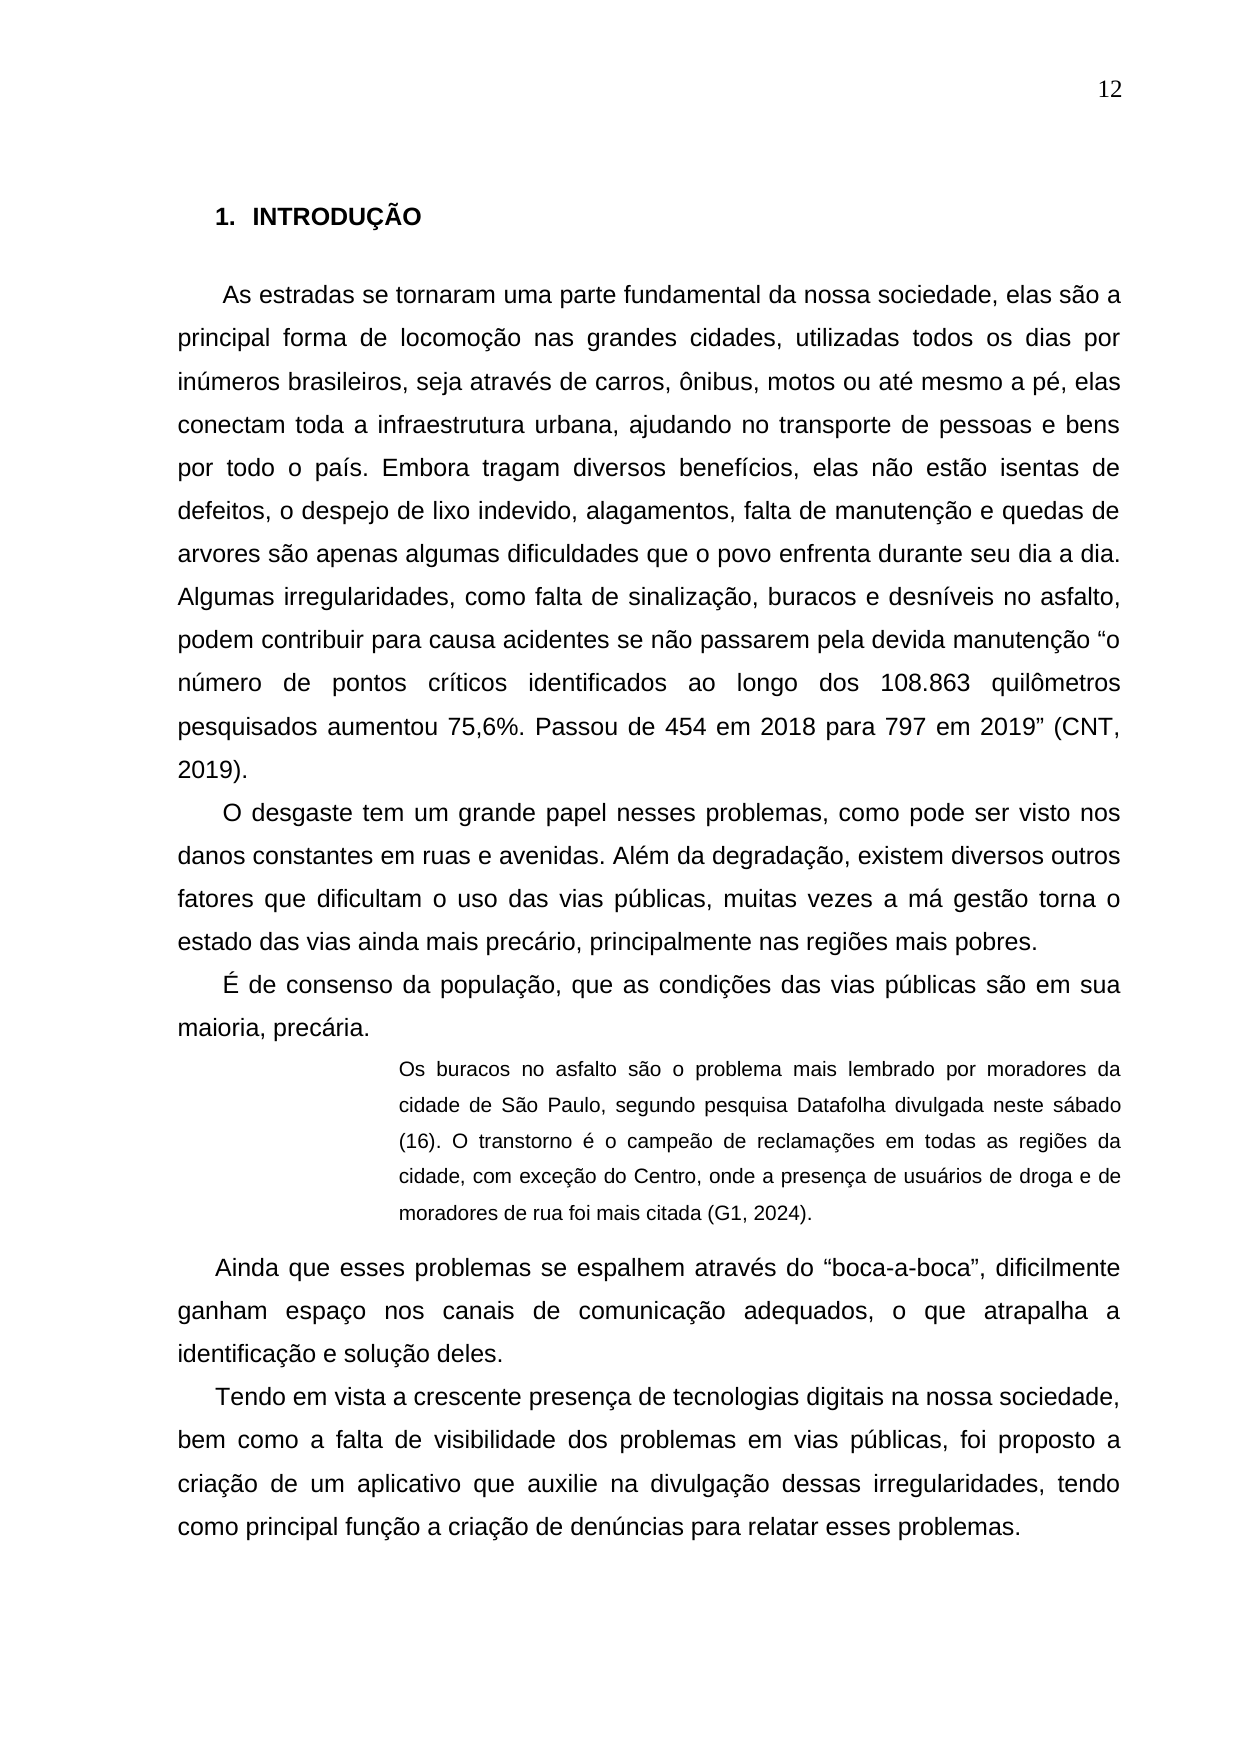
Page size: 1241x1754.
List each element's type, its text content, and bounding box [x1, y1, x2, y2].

text As estradas se tornaram uma parte fundamental da nossa sociedade, elas são a principal forma de locomoção nas grandes cidades, utilizadas todos os dias por inúmeros brasileiros, seja através de carros, ônibus, motos ou até mesmo a pé, elas conectam toda a infraestrutura urbana, ajudando no transporte de pessoas e bens por todo o país. Embora tragam diversos benefícios, elas não estão isentas de defeitos, o despejo de lixo indevido, alagamentos, falta de manutenção e quedas de arvores são apenas algumas dificuldades que o povo enfrenta durante seu dia a dia. Algumas irregularidades, como falta de sinalização, buracos e desníveis no asfalto, podem contribuir para causa acidentes se não passarem pela devida manutenção “o número de pontos críticos identificados ao longo dos 108.863 quilômetros pesquisados aumentou 75,6%. Passou de 454 em 2018 para 797 em 2019” (CNT, 2019). [177, 280, 1122, 783]
text É de consenso da população, que as condições das vias públicas são em sua maioria, precária. [177, 970, 1122, 1042]
text O desgaste tem um grande papel nesses problemas, como pode ser visto nos danos constantes em ruas e avenidas. Além da degradação, existem diversos outros fatores que dificultam o uso das vias públicas, muitas vezes a má gestão torna o estado das vias ainda mais precário, principalmente nas regiões mais pobres. [177, 798, 1122, 956]
text Os buracos no asfalto são o problema mais lembrado por moradores da cidade de São Paulo, segundo pesquisa Datafolha divulgada neste sábado (16). O transtorno é o campeão de reclamações em todas as regiões da cidade, com exceção do Centro, onde a presença de usuários de droga e de moradores de rua foi mais citada (G1, 2024). [398, 1057, 1122, 1224]
text Ainda que esses problemas se espalhem através do “boca-a-boca”, dificilmente ganham espaço nos canais de comunicação adequados, o que atrapalha a identificação e solução deles. [177, 1253, 1122, 1368]
subtitle INTRODUÇÃO [215, 202, 1122, 231]
text Tendo em vista a crescente presença de tecnologias digitais na nossa sociedade, bem como a falta de visibilidade dos problemas em vias públicas, foi proposto a criação de um aplicativo que auxilie na divulgação dessas irregularidades, tendo como principal função a criação de denúncias para relatar esses problemas. [177, 1382, 1122, 1540]
